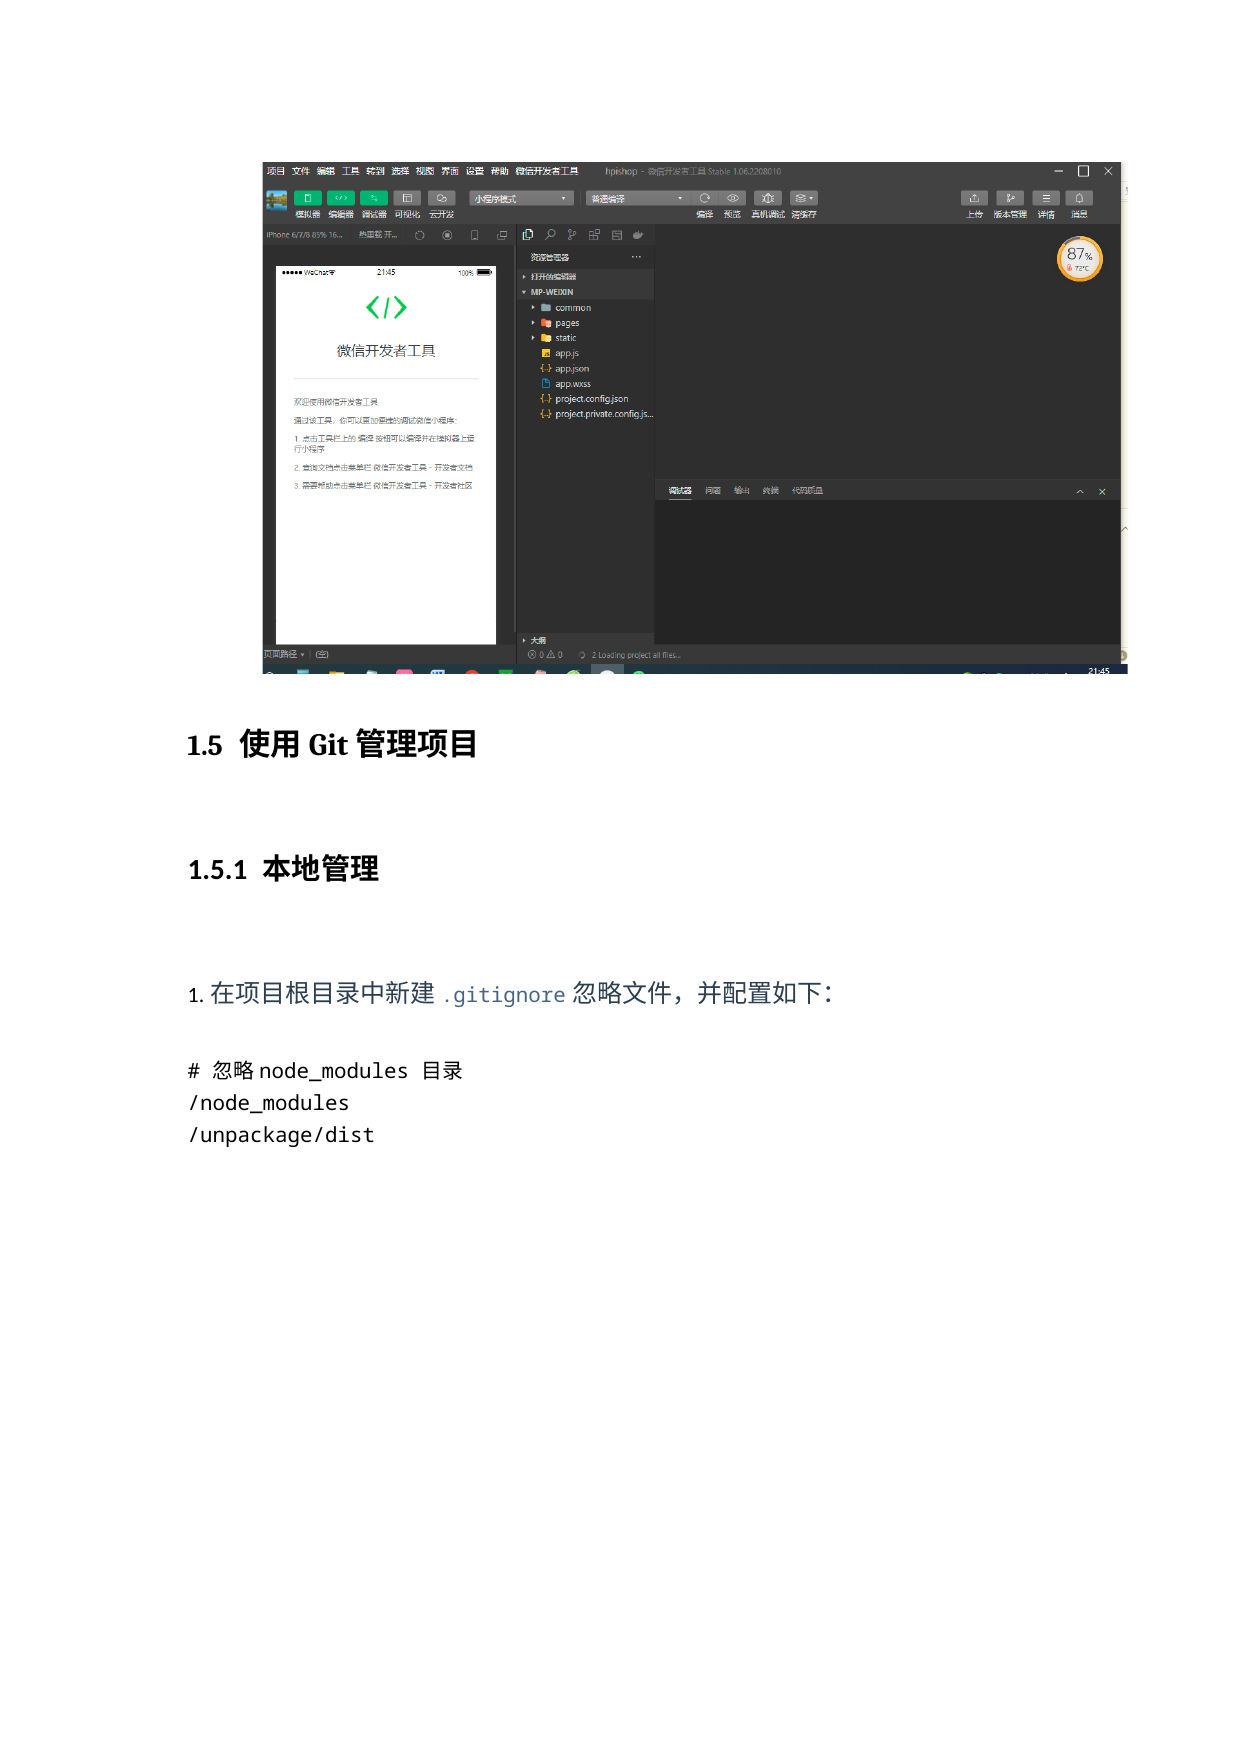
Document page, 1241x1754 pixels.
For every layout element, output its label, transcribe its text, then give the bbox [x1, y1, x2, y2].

subtitle 本地管理 [187, 834, 1053, 899]
text 1. 在项目根目录中新建 .gitignore 忽略文件，并配置如下： [187, 959, 1053, 1024]
text # 忽略 node_modules 目录 [187, 1053, 1053, 1086]
picture [262, 162, 1128, 674]
text /node_modules [187, 1086, 1053, 1118]
text /unpackage/dist [187, 1118, 1053, 1151]
subtitle 使用 Git 管理项目 [187, 709, 1053, 774]
